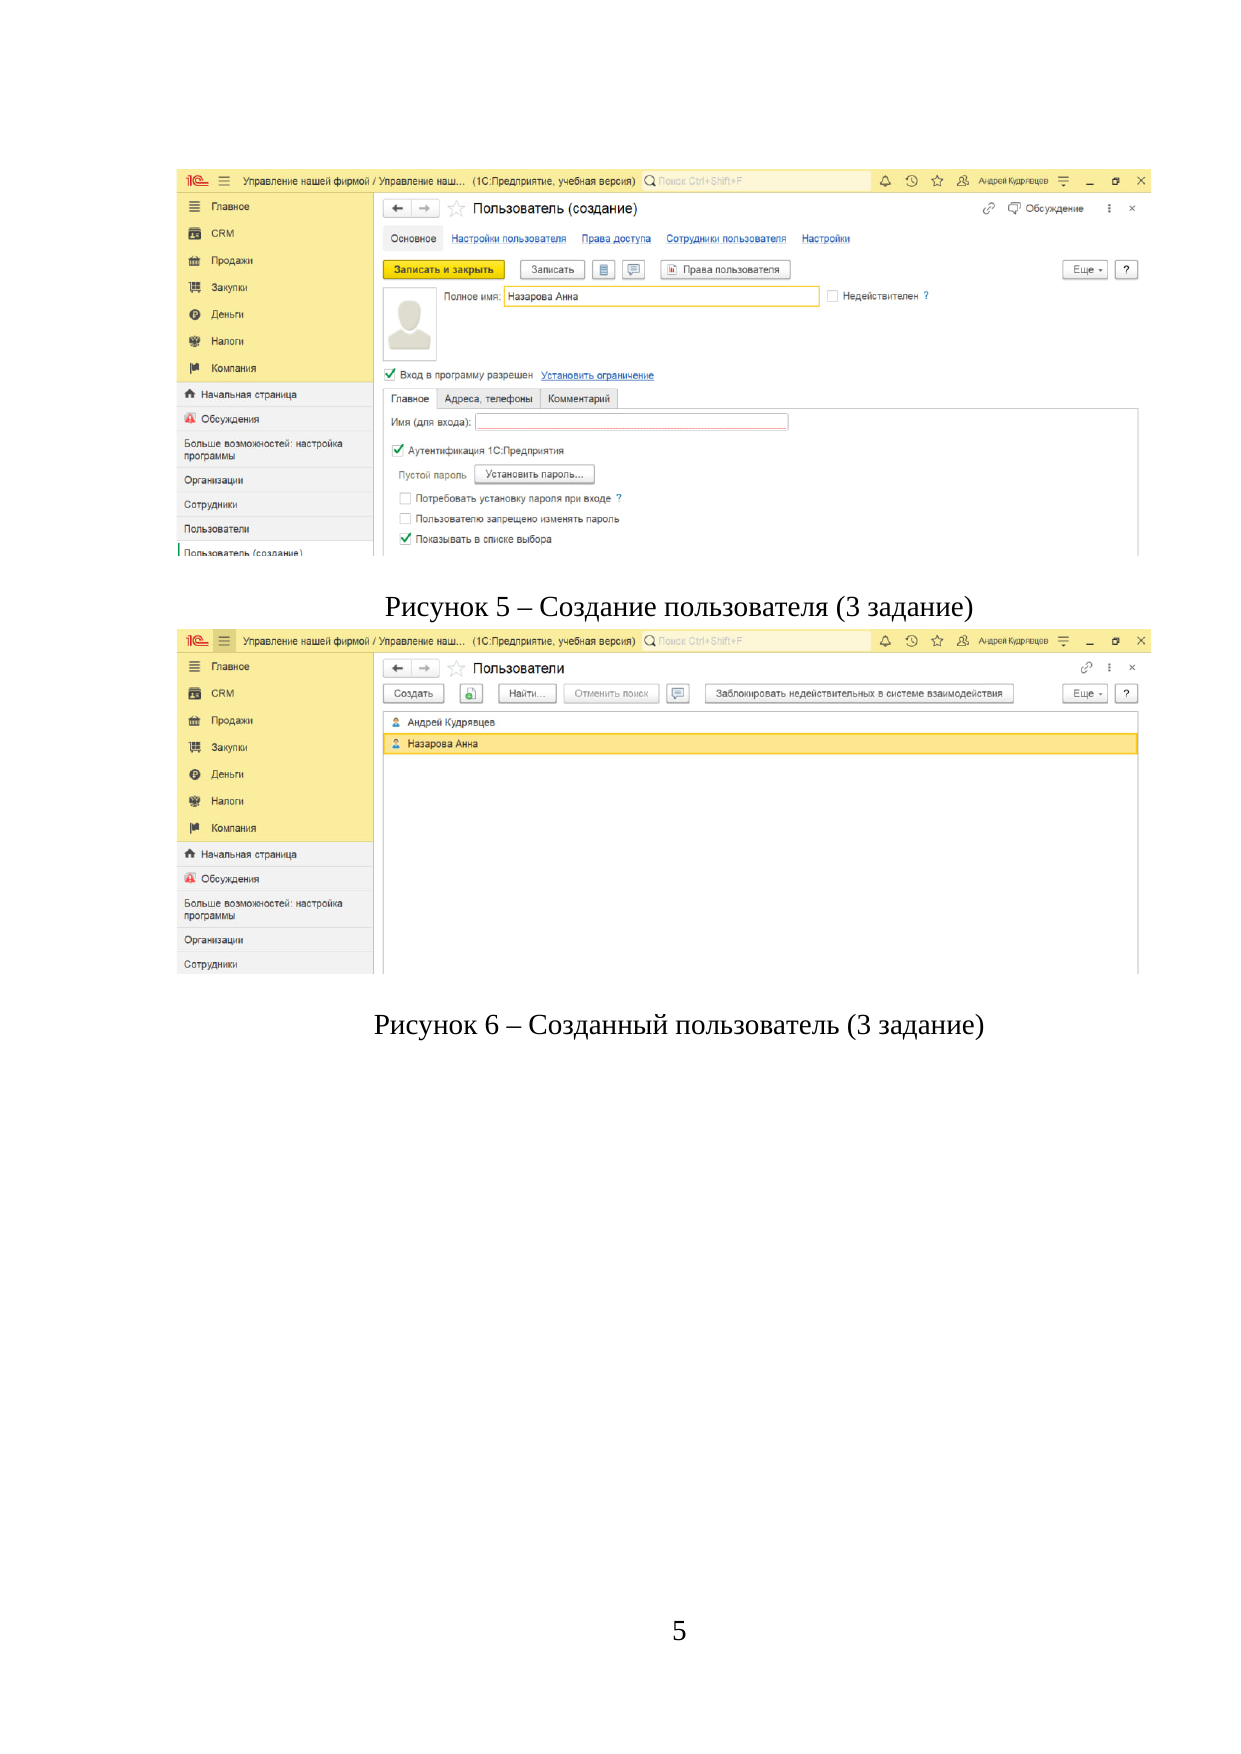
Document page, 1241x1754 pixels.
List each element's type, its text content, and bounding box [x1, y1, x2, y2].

picture [176, 169, 1152, 556]
picture [176, 629, 1152, 974]
